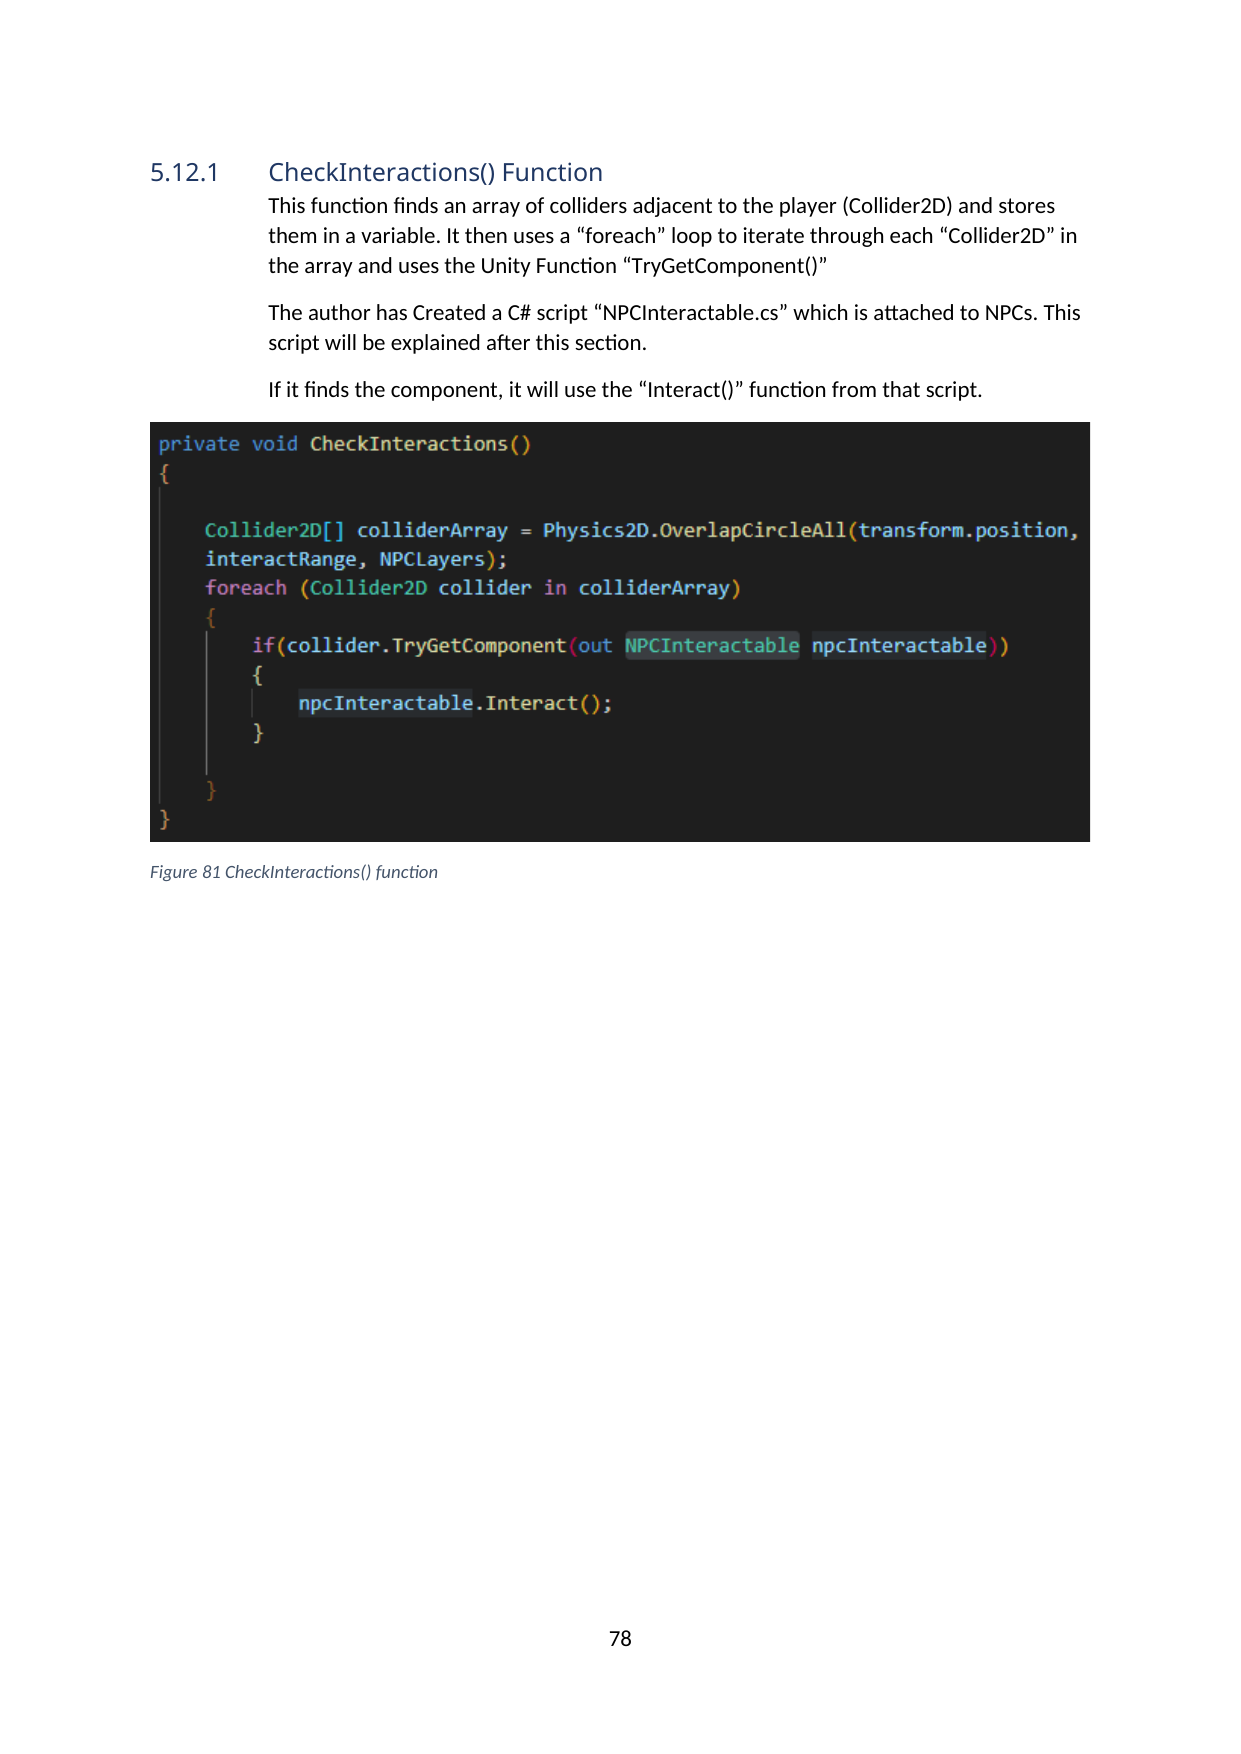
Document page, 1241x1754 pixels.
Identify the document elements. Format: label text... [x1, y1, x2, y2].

subtitle 5.12.1 CheckInteractions() Function [150, 154, 1090, 188]
text If it finds the component, it will use the “Interact()” function from that script. [268, 375, 1090, 403]
text This function finds an array of colliders adjacent to the player (Collider2D) and stores them in a variable. It then uses a “foreach” loop to iterate through each “Collider2D” in the array and uses the Unity Function “TryGetComponent()” [268, 191, 1090, 279]
text The author has Created a C# script “NPCInteractable.cs” which is attached to NPCs. This script will be explained after this section. [268, 298, 1090, 356]
picture [150, 422, 1091, 842]
